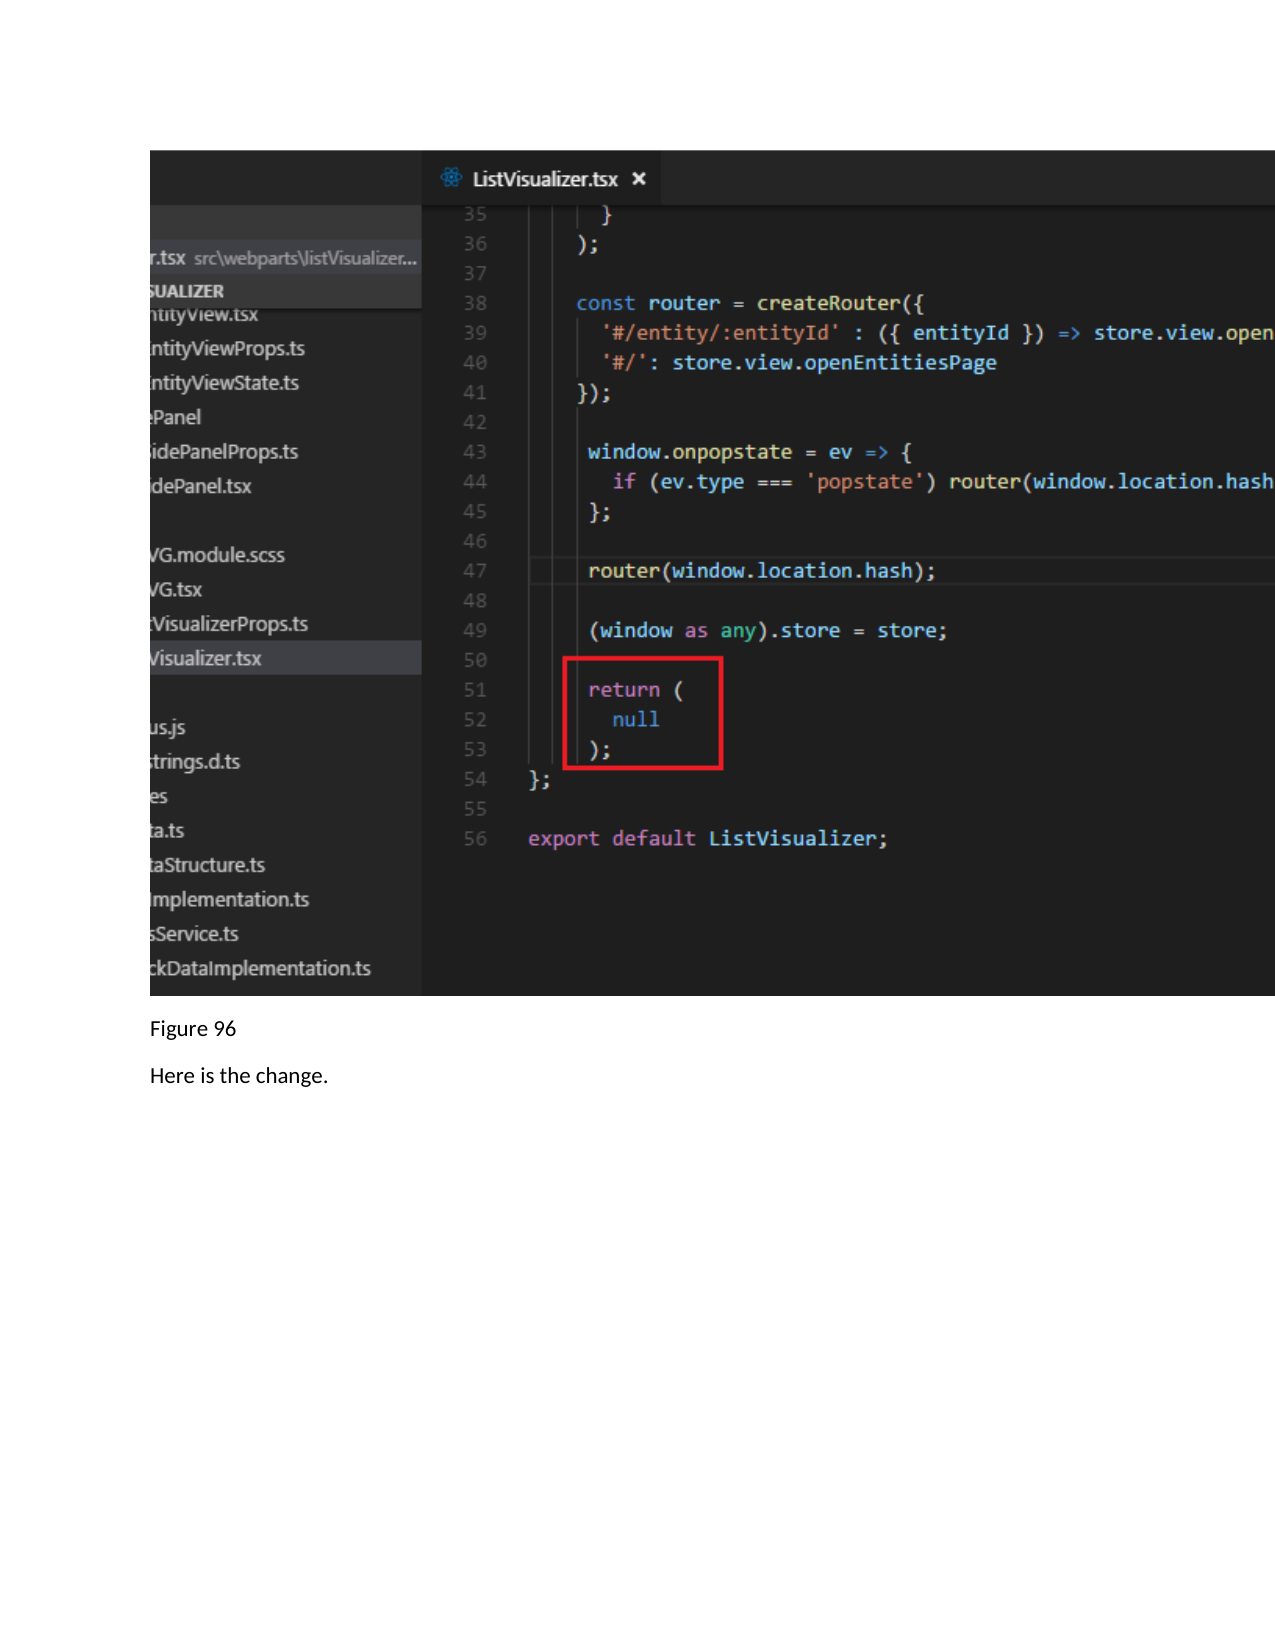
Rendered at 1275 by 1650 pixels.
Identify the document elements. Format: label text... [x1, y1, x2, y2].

text Figure 96 [150, 1014, 1125, 1042]
picture [150, 150, 1275, 996]
text Here is the change. [150, 1061, 1125, 1089]
